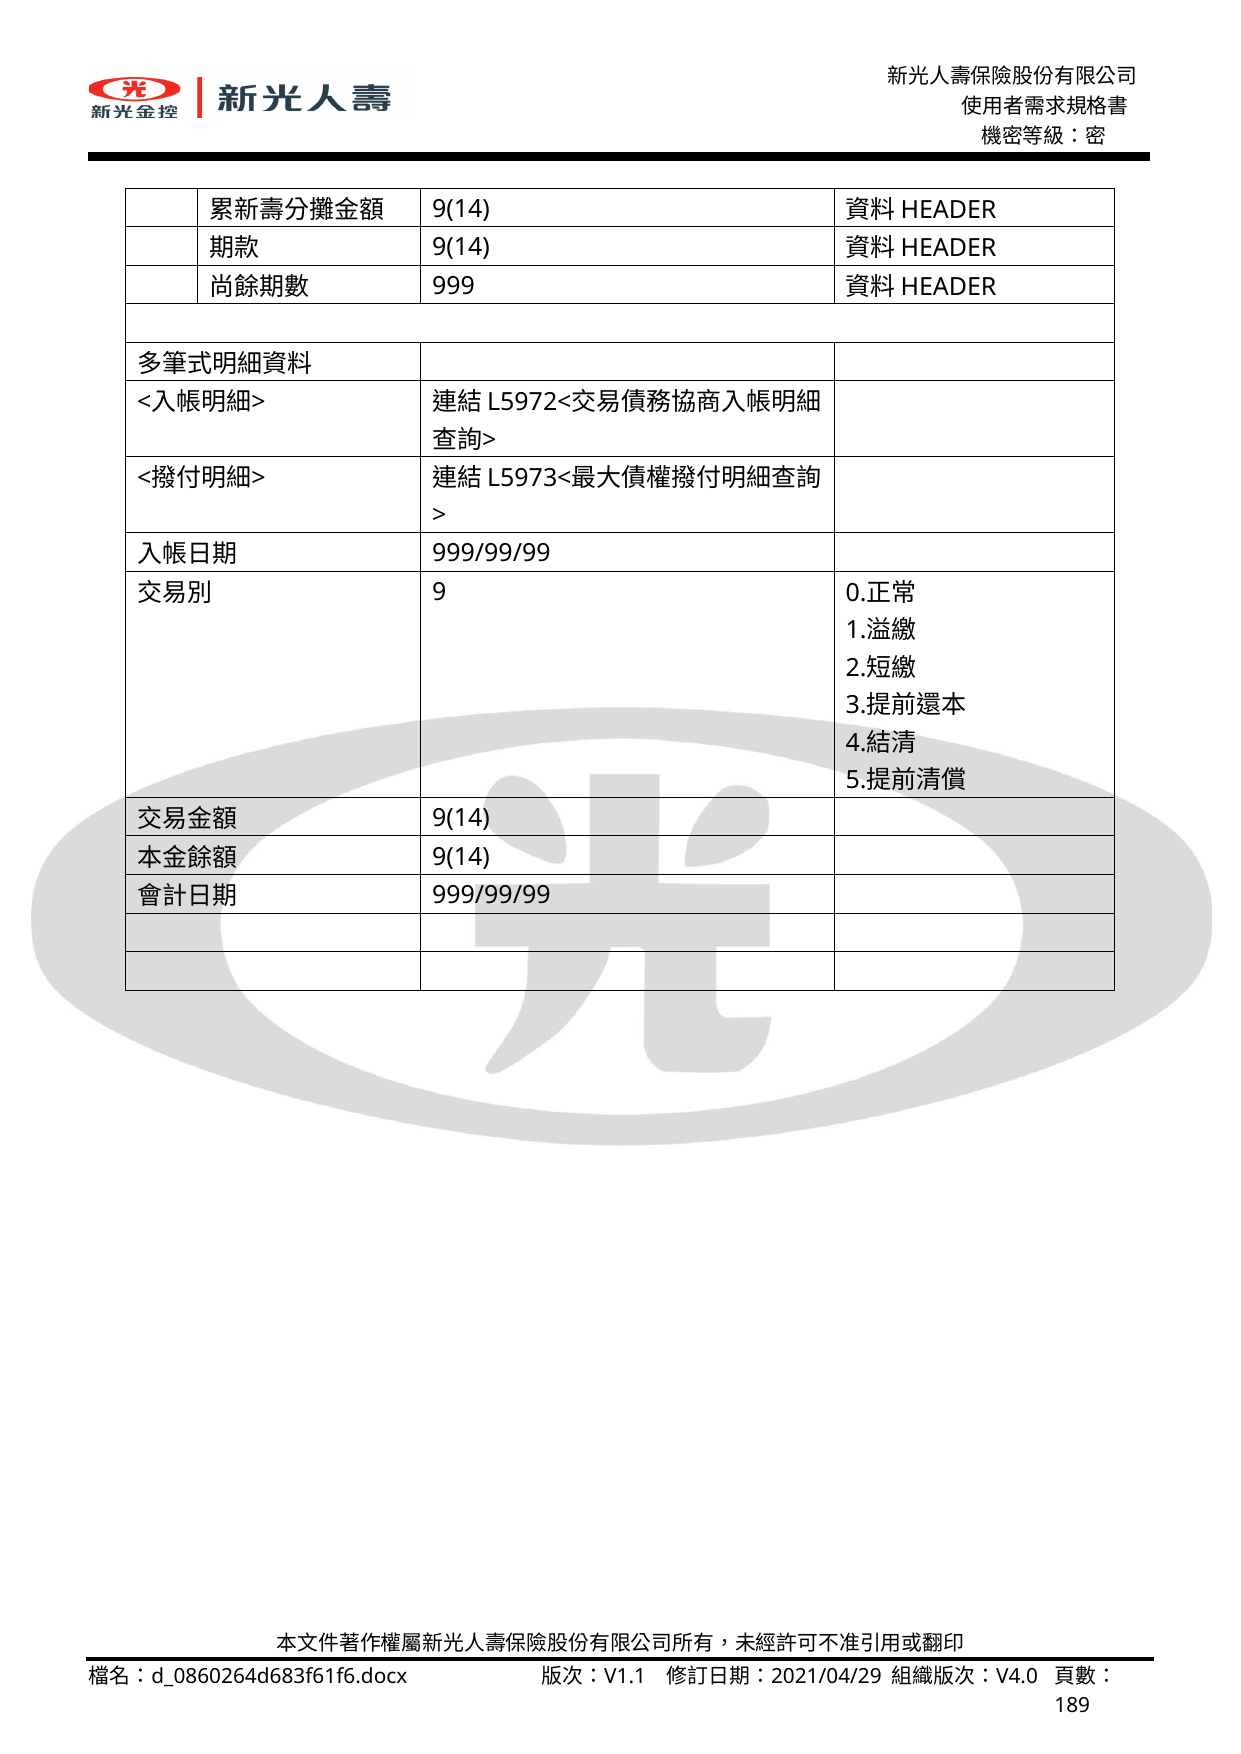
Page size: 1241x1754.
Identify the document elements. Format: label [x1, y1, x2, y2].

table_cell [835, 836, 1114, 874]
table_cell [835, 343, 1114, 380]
picture [25, 699, 1215, 1152]
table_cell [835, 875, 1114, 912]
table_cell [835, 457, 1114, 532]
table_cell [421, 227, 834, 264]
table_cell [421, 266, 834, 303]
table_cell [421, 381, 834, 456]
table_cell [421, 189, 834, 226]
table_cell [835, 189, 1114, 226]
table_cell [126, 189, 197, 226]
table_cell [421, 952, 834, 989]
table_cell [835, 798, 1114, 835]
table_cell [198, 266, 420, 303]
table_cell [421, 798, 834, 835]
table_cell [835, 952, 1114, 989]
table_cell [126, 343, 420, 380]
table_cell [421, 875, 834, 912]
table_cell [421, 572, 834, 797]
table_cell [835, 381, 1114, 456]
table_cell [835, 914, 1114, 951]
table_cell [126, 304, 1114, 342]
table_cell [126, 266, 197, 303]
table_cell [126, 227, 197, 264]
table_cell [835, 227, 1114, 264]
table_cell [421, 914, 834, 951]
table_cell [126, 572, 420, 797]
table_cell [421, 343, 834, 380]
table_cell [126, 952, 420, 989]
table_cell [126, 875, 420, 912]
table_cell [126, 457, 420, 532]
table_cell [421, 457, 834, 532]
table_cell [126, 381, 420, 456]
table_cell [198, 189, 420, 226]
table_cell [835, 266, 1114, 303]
picture [88, 61, 414, 118]
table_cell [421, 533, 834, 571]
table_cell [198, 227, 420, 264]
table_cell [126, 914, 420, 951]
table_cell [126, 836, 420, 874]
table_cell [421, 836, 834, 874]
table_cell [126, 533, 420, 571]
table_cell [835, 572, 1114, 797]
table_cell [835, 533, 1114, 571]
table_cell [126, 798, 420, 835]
